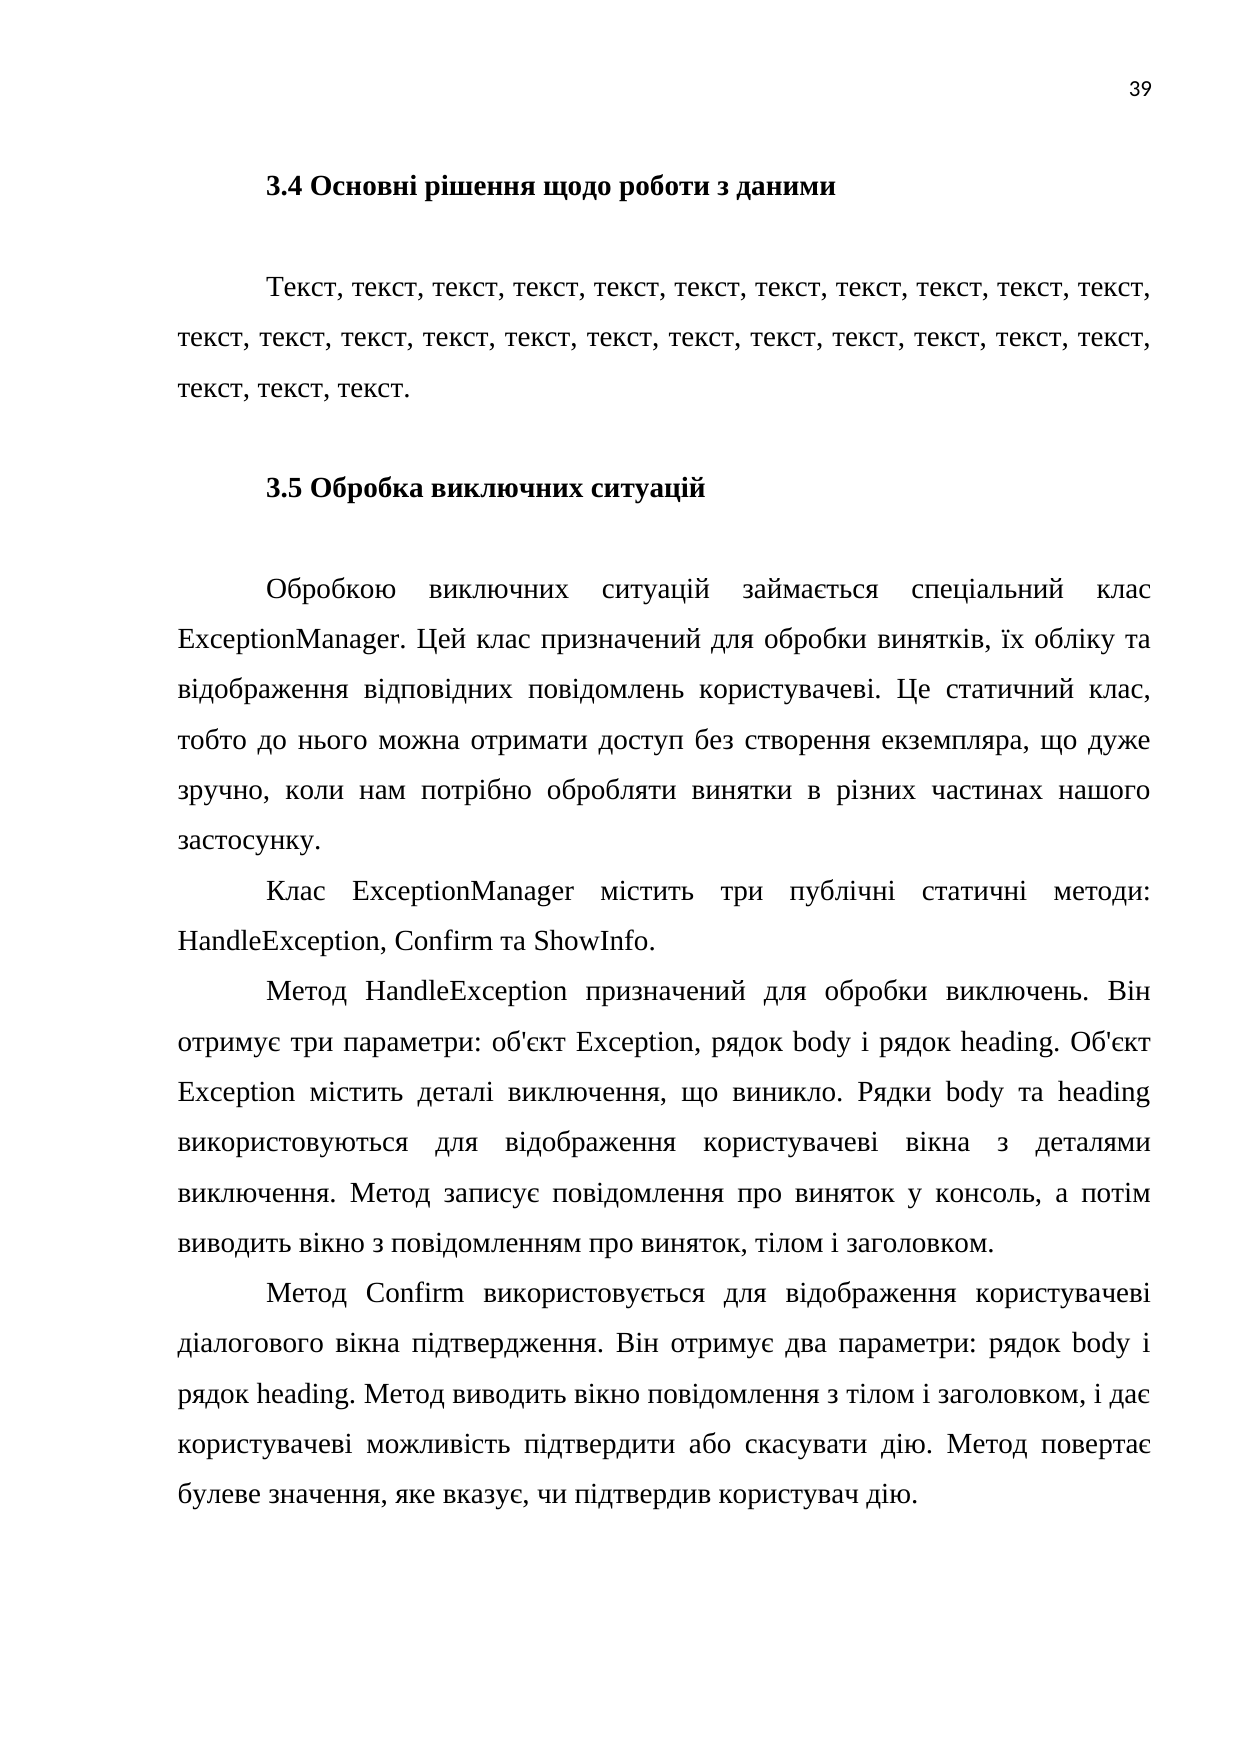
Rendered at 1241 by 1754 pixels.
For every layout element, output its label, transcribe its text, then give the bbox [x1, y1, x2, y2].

title 3.5 Обробка виключних ситуацій [177, 470, 1152, 504]
text Обробкою виключних ситуацій займається спеціальний клас ExceptionManager. Цей клас призначений для обробки винятків, їх обліку та відображення відповідних повідомлень користувачеві. Це статичний клас, тобто до нього можна отримати доступ без створення екземпляра, що дуже зручно, коли нам потрібно обробляти винятки в різних частинах нашого застосунку. [177, 571, 1152, 856]
text Клас ExceptionManager містить три публічні статичні методи: HandleException, Confirm та ShowInfo. [177, 873, 1152, 957]
title 3.4 Основні рішення щодо роботи з даними [177, 168, 1152, 202]
text Метод HandleException призначений для обробки виключень. Він отримує три параметри: об'єкт Exception, рядок body і рядок heading. Об'єкт Exception містить деталі виключення, що виникло. Рядки body та heading використовуються для відображення користувачеві вікна з деталями виключення. Метод записує повідомлення про виняток у консоль, а потім виводить вікно з повідомленням про виняток, тілом і заголовком. [177, 973, 1152, 1258]
text Метод Confirm використовується для відображення користувачеві діалогового вікна підтвердження. Він отримує два параметри: рядок body і рядок heading. Метод виводить вікно повідомлення з тілом і заголовком, і дає користувачеві можливість підтвердити або скасувати дію. Метод повертає булеве значення, яке вказує, чи підтвердив користувач дію. [177, 1275, 1152, 1510]
text Текст, текст, текст, текст, текст, текст, текст, текст, текст, текст, текст, текст, текст, текст, текст, текст, текст, текст, текст, текст, текст, текст, текст, текст, текст, текст. [177, 269, 1152, 403]
